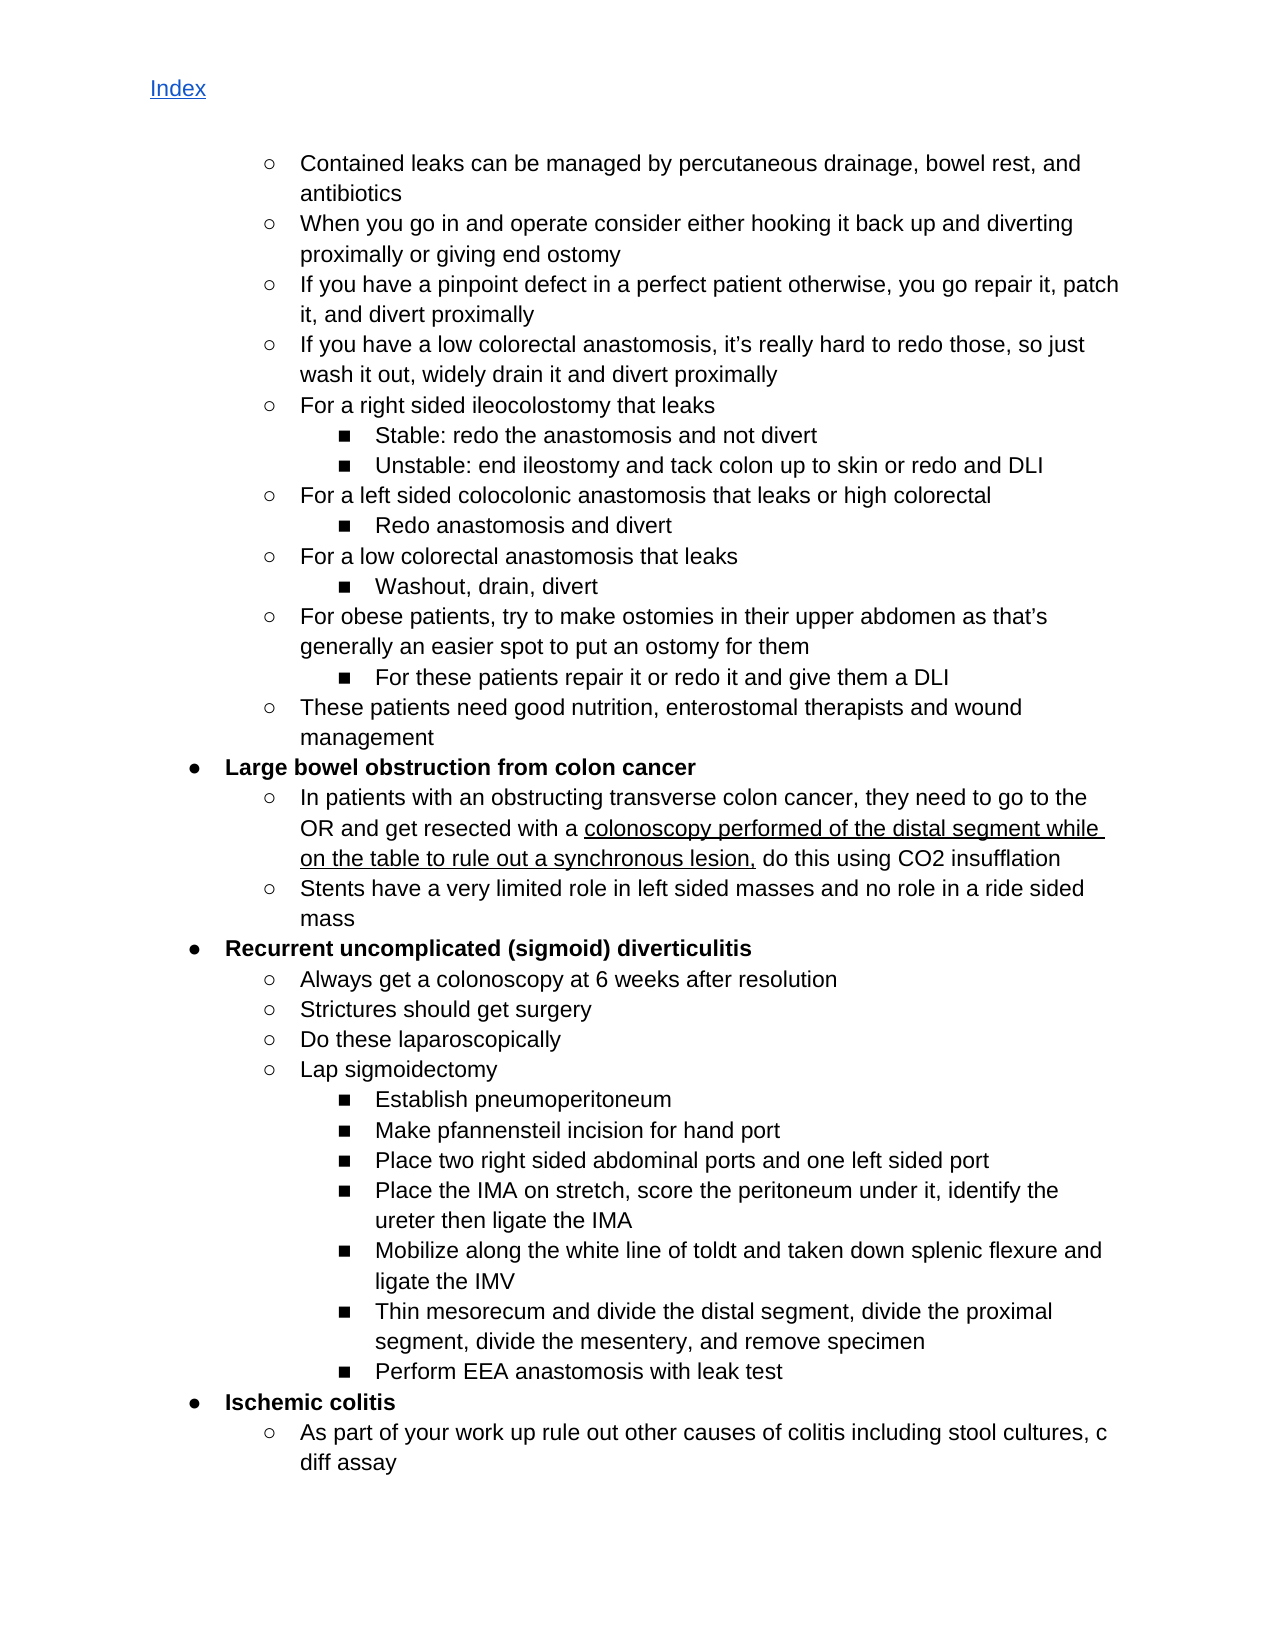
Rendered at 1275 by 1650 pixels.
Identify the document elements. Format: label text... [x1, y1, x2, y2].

list For a left sided colocolonic anastomosis that leaks or high colorectal [262, 482, 1125, 509]
list Large bowel obstruction from colon cancer [187, 754, 1125, 781]
list Lap sigmoidectomy [262, 1056, 1125, 1083]
list Recurrent uncomplicated (sigmoid) diverticulitis [187, 935, 1125, 962]
list Do these laparoscopically [262, 1026, 1125, 1052]
list Washout, drain, divert [337, 573, 1125, 599]
list These patients need good nutrition, enterostomal therapists and wound management [262, 694, 1125, 750]
list If you have a low colorectal anastomosis, it’s really hard to redo those, so just wash it out, widely drain it and divert proximally [262, 331, 1125, 388]
list Place two right sided abdominal ports and one left sided port [337, 1147, 1125, 1173]
list If you have a pinpoint defect in a perfect patient otherwise, you go repair it, patch it, and divert proximally [262, 271, 1125, 327]
list Always get a colonoscopy at 6 weeks after resolution [262, 966, 1125, 992]
list When you go in and operate consider either hooking it back up and diverting proximally or giving end ostomy [262, 210, 1125, 267]
list As part of your work up rule out other causes of colitis including stool cultures, c diff assay [262, 1419, 1125, 1475]
list For a right sided ileocolostomy that leaks [262, 392, 1125, 418]
list For obese patients, try to make ostomies in their upper abdomen as that’s generally an easier spot to put an ostomy for them [262, 603, 1125, 660]
list Ischemic colitis [187, 1388, 1125, 1415]
list Establish pneumoperitoneum [337, 1086, 1125, 1113]
list Stable: redo the anastomosis and not divert [337, 422, 1125, 448]
list Strictures should get surgery [262, 996, 1125, 1022]
list Unstable: end ileostomy and tack colon up to skin or redo and DLI [337, 452, 1125, 478]
list Stents have a very limited role in left sided masses and no role in a ride sided mass [262, 875, 1125, 932]
list For these patients repair it or redo it and give them a DLI [337, 663, 1125, 690]
list Place the IMA on stretch, score the peritoneum under it, identify the ureter then ligate the IMA [337, 1177, 1125, 1234]
list Contained leaks can be managed by percutaneous drainage, bowel rest, and antibiotics [262, 150, 1125, 207]
list Redo anastomosis and divert [337, 512, 1125, 539]
list For a low colorectal anastomosis that leaks [262, 543, 1125, 569]
list Mobilize along the white line of toldt and taken down splenic flexure and ligate the IMV [337, 1237, 1125, 1294]
list Perform EEA anastomosis with leak test [337, 1358, 1125, 1385]
list Thin mesorecum and divide the distal segment, divide the proximal segment, divide the mesentery, and remove specimen [337, 1298, 1125, 1354]
list In patients with an obstructing transverse colon cancer, they need to go to the OR and get resected with a colonoscopy performed of the distal segment while on the table to rule out a synchronous lesion, do this using CO2 insufflation [262, 784, 1125, 871]
list Make pfannensteil incision for hand port [337, 1117, 1125, 1143]
